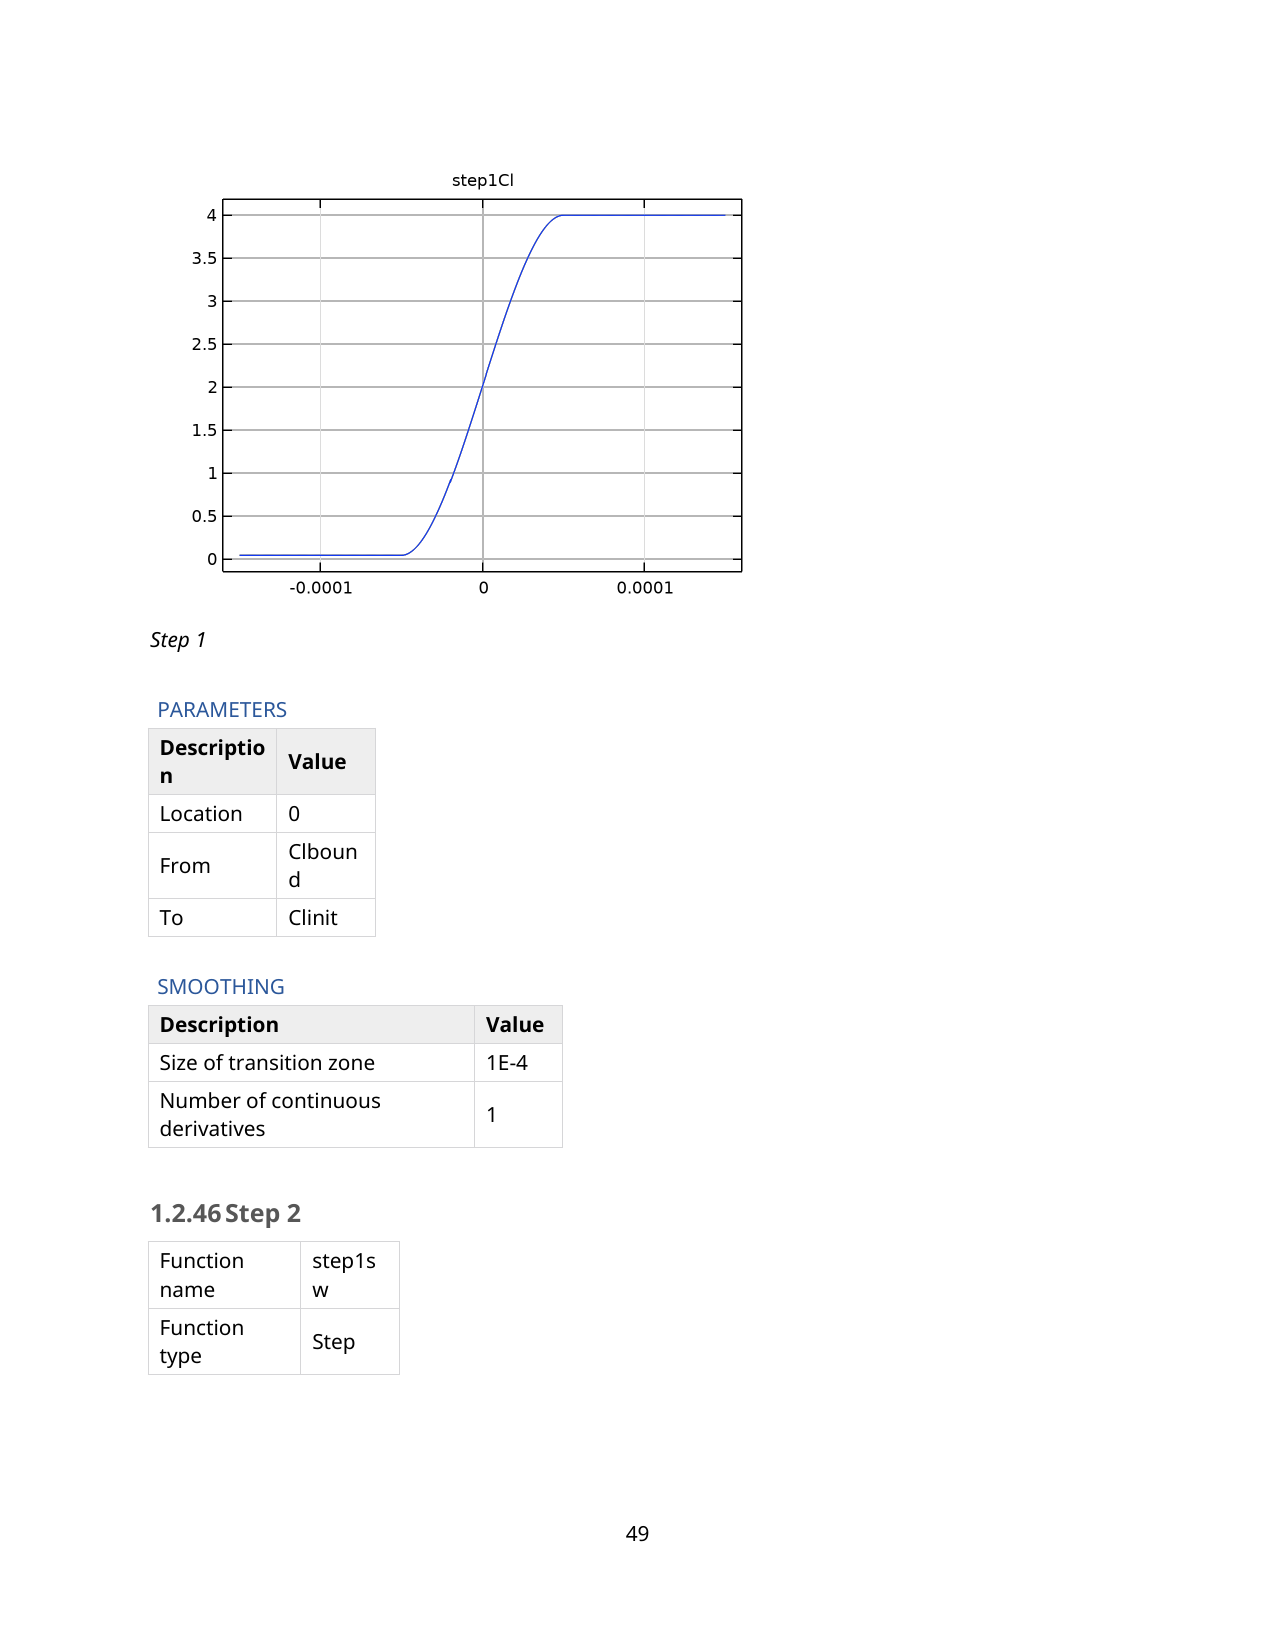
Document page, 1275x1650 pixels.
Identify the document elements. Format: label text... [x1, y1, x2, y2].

table_cell 1E-4 [475, 1044, 562, 1081]
table_cell To [149, 899, 276, 936]
table_cell From [149, 833, 276, 898]
table_header Value [475, 1006, 562, 1043]
table_cell Clinit [277, 899, 375, 936]
table_header Value [277, 729, 375, 794]
table_header Description [149, 729, 276, 794]
table_cell Step [301, 1309, 399, 1374]
table_cell Number of continuous derivatives [149, 1082, 474, 1147]
table_header step1sw [301, 1242, 399, 1307]
table_header Description [149, 1006, 474, 1043]
text Step 1 [150, 625, 1125, 653]
table_cell 0 [277, 795, 375, 832]
table_cell Clbound [277, 833, 375, 898]
text Smoothing [157, 972, 1125, 1001]
subtitle Step 2 [150, 1196, 1125, 1230]
picture [150, 150, 750, 600]
table_cell Function type [149, 1309, 300, 1374]
text Parameters [157, 695, 1125, 723]
table_cell Location [149, 795, 276, 832]
table_header Function name [149, 1242, 300, 1307]
table_cell Size of transition zone [149, 1044, 474, 1081]
table_cell 1 [475, 1082, 562, 1147]
